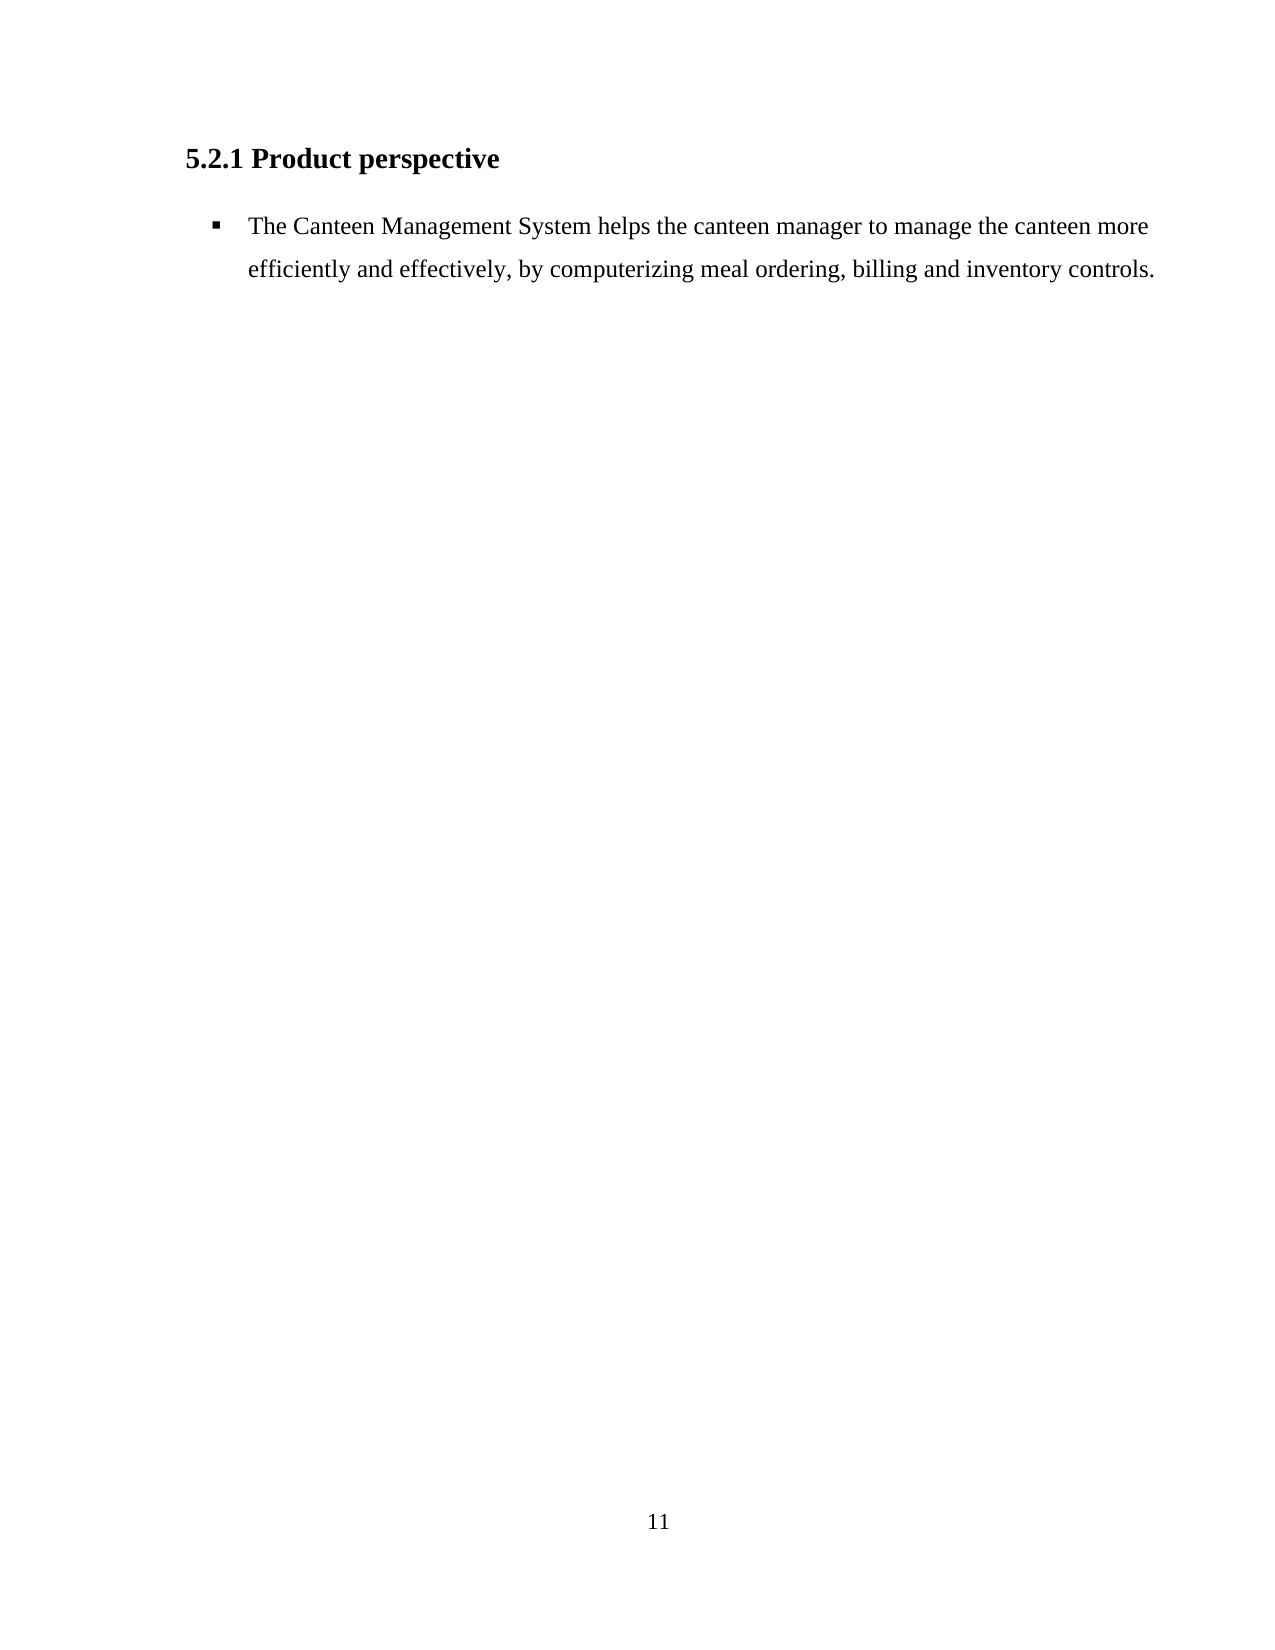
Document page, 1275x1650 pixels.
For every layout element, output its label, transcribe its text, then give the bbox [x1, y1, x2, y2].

list The Canteen Management System helps the canteen manager to manage the canteen more efficiently and effectively, by computerizing meal ordering, billing and inventory controls. [210, 211, 1219, 283]
list Product perspective [185, 142, 758, 175]
